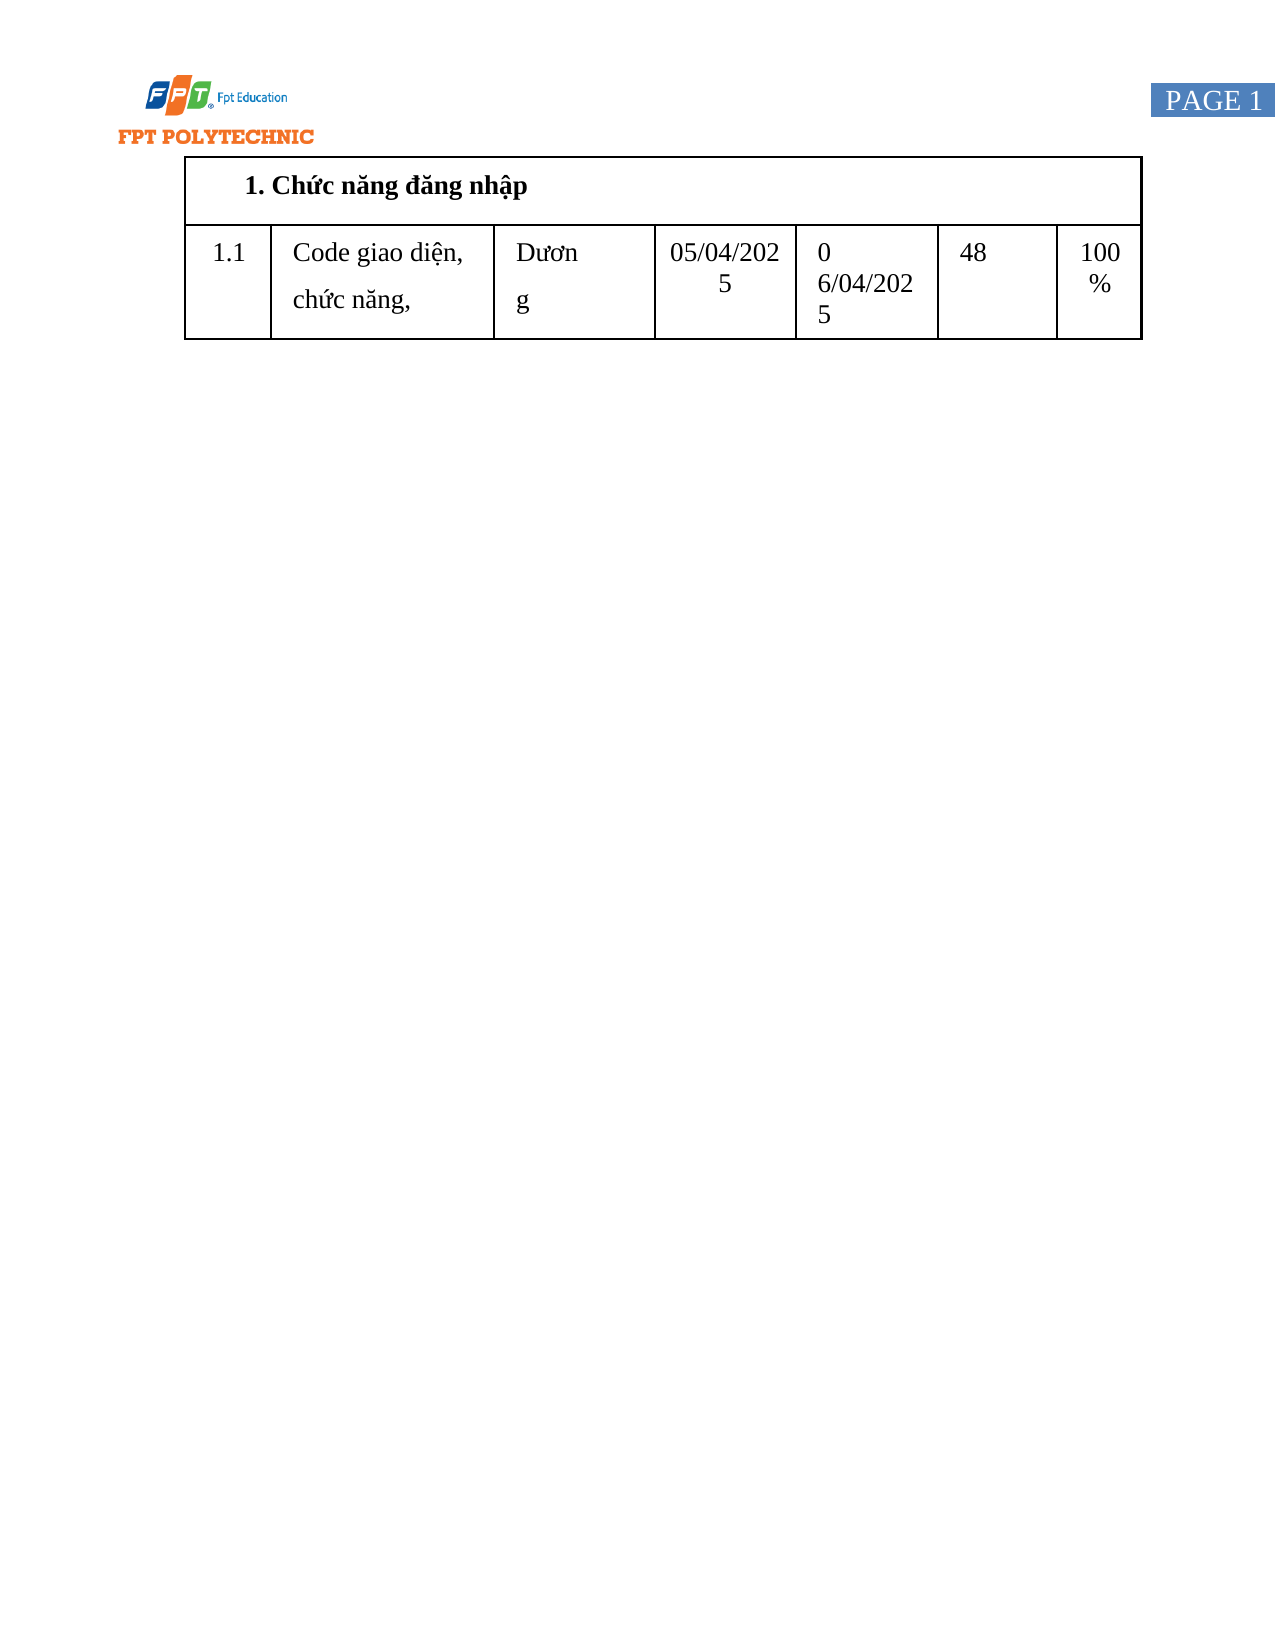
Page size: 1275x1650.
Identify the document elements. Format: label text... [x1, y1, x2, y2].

table_cell Dương [495, 226, 654, 338]
table_cell 1. Chức năng đăng nhập [186, 158, 1140, 224]
table_cell Code giao diện, chức năng, [272, 226, 493, 338]
table_cell 1.1 [186, 226, 270, 338]
table_cell 100% [1058, 226, 1140, 338]
picture [118, 75, 314, 144]
table_cell 48 [939, 226, 1056, 338]
table_cell 06/04/2025 [797, 226, 937, 338]
table_cell 05/04/2025 [656, 226, 795, 338]
